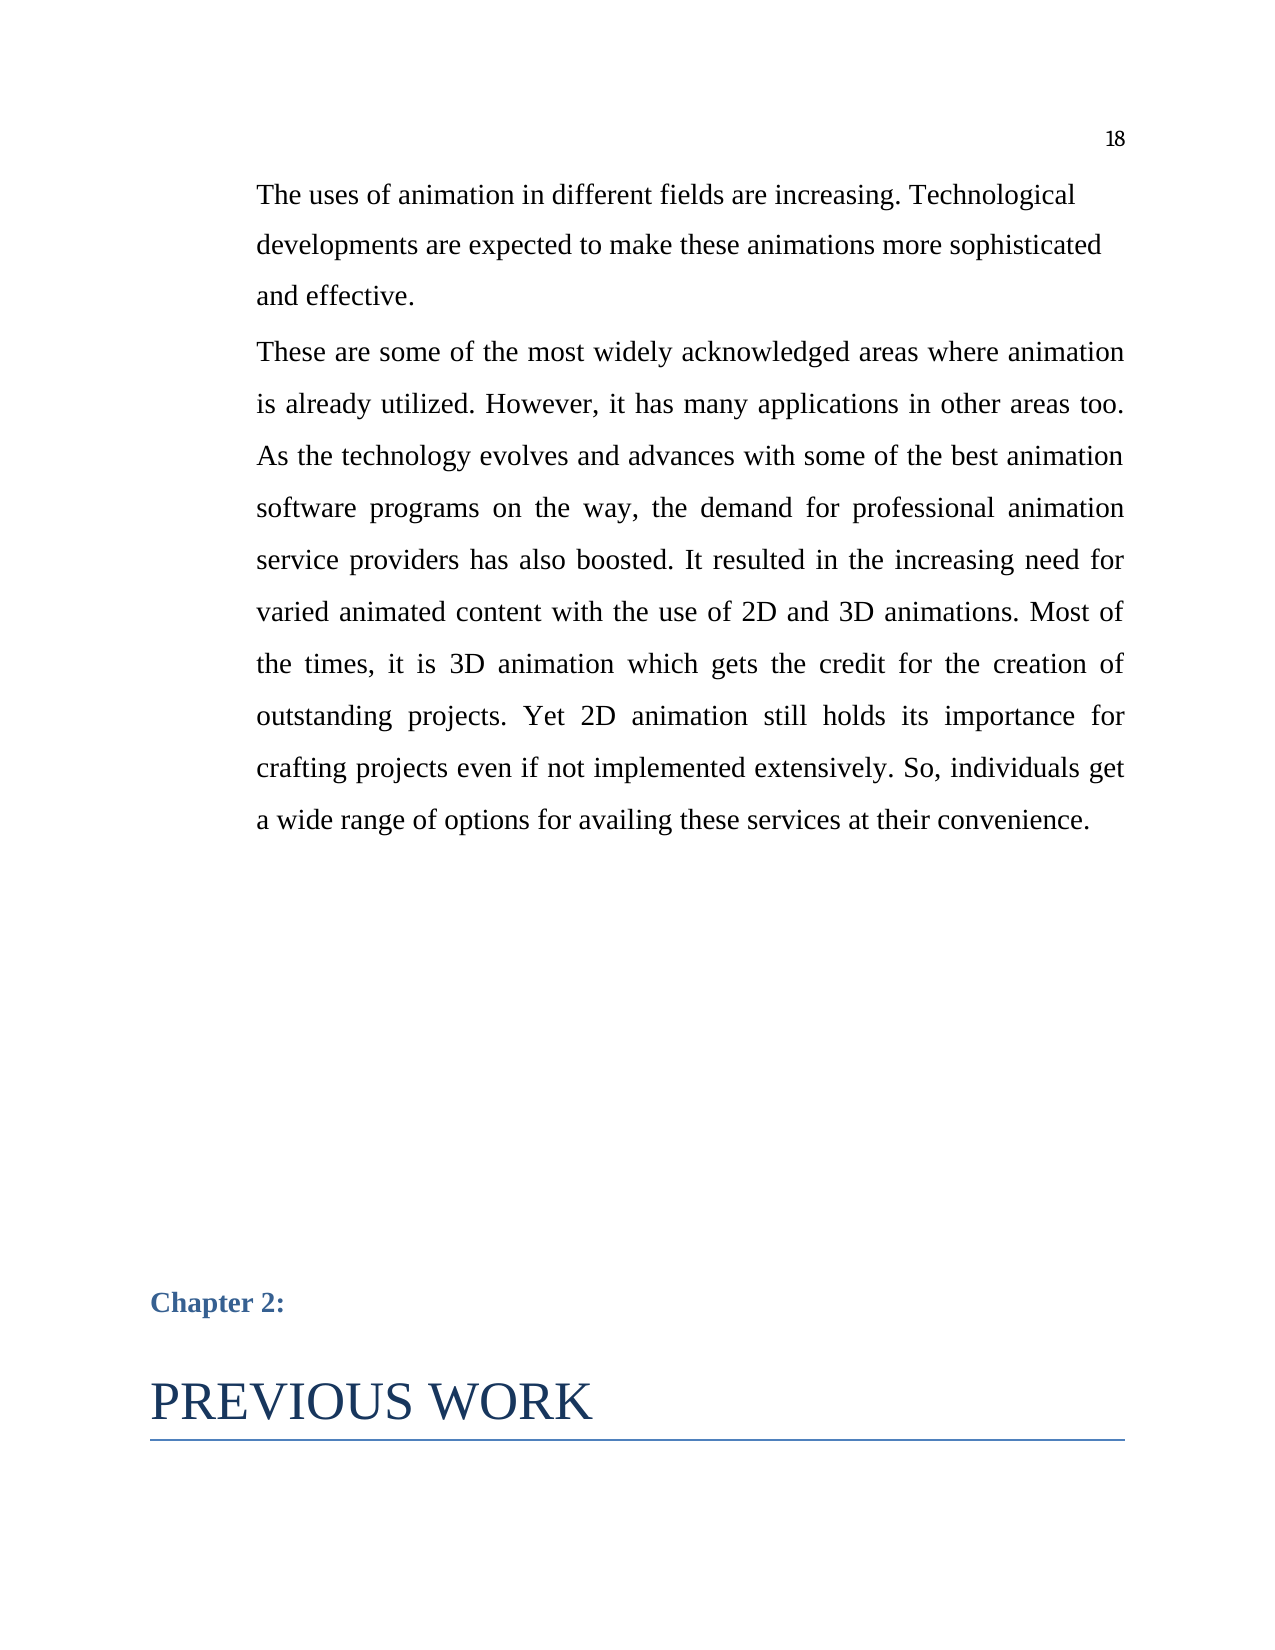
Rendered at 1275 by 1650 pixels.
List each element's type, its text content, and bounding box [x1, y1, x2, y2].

text These are some of the most widely acknowledged areas where animation is already utilized. However, it has many applications in other areas too. As the technology evolves and advances with some of the best animation software programs on the way, the demand for professional animation service providers has also boosted. It resulted in the increasing need for varied animated content with the use of 2D and 3D animations. Most of the times, it is 3D animation which gets the credit for the creation of outstanding projects. Yet 2D animation still holds its importance for crafting projects even if not implemented extensively. So, individuals get a wide range of options for availing these services at their convenience. [256, 328, 1135, 873]
title PREVIOUS WORK [150, 1368, 1125, 1439]
subtitle Chapter 2: [150, 1285, 1125, 1318]
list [219, 177, 1125, 311]
